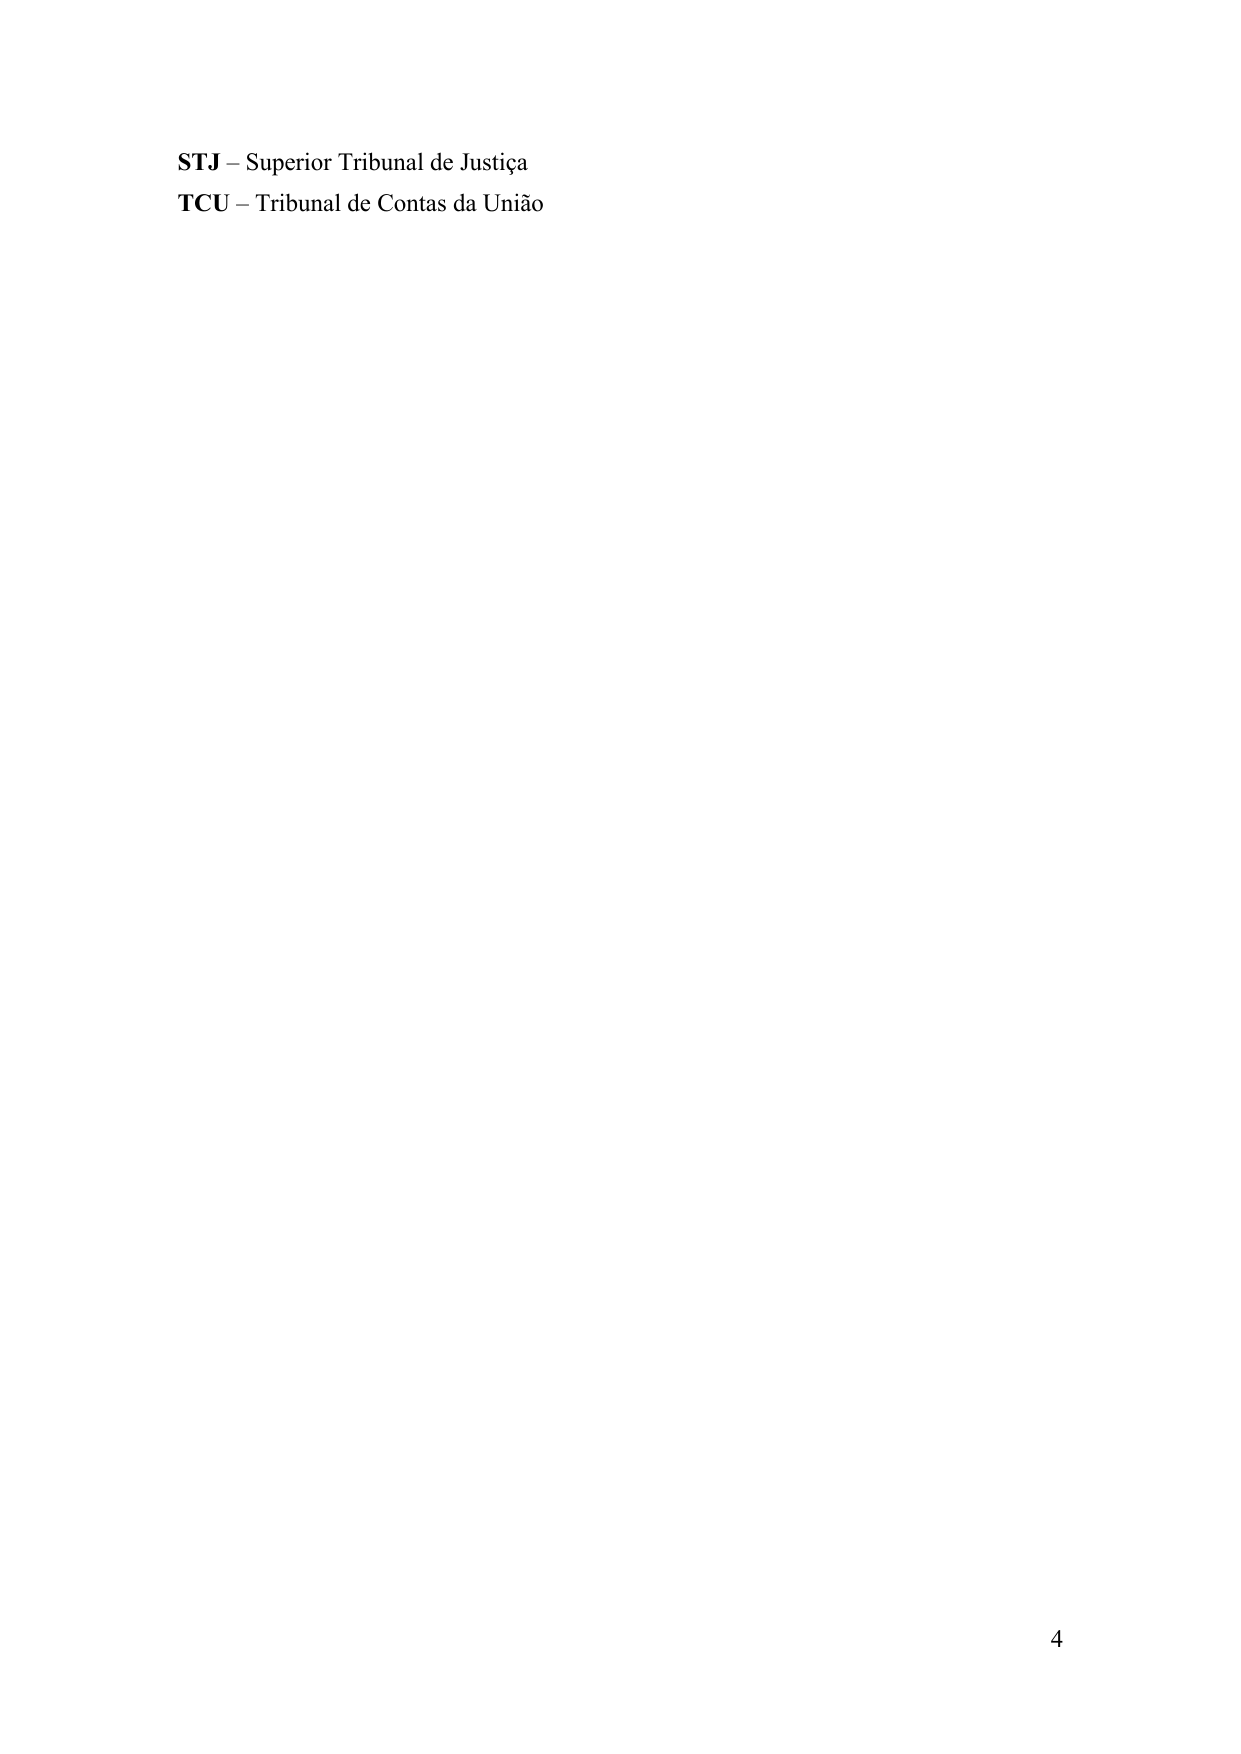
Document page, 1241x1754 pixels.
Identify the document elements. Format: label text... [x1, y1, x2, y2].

text STJ – Superior Tribunal de Justiça [177, 148, 1063, 175]
text TCU – Tribunal de Contas da União [177, 189, 1063, 217]
